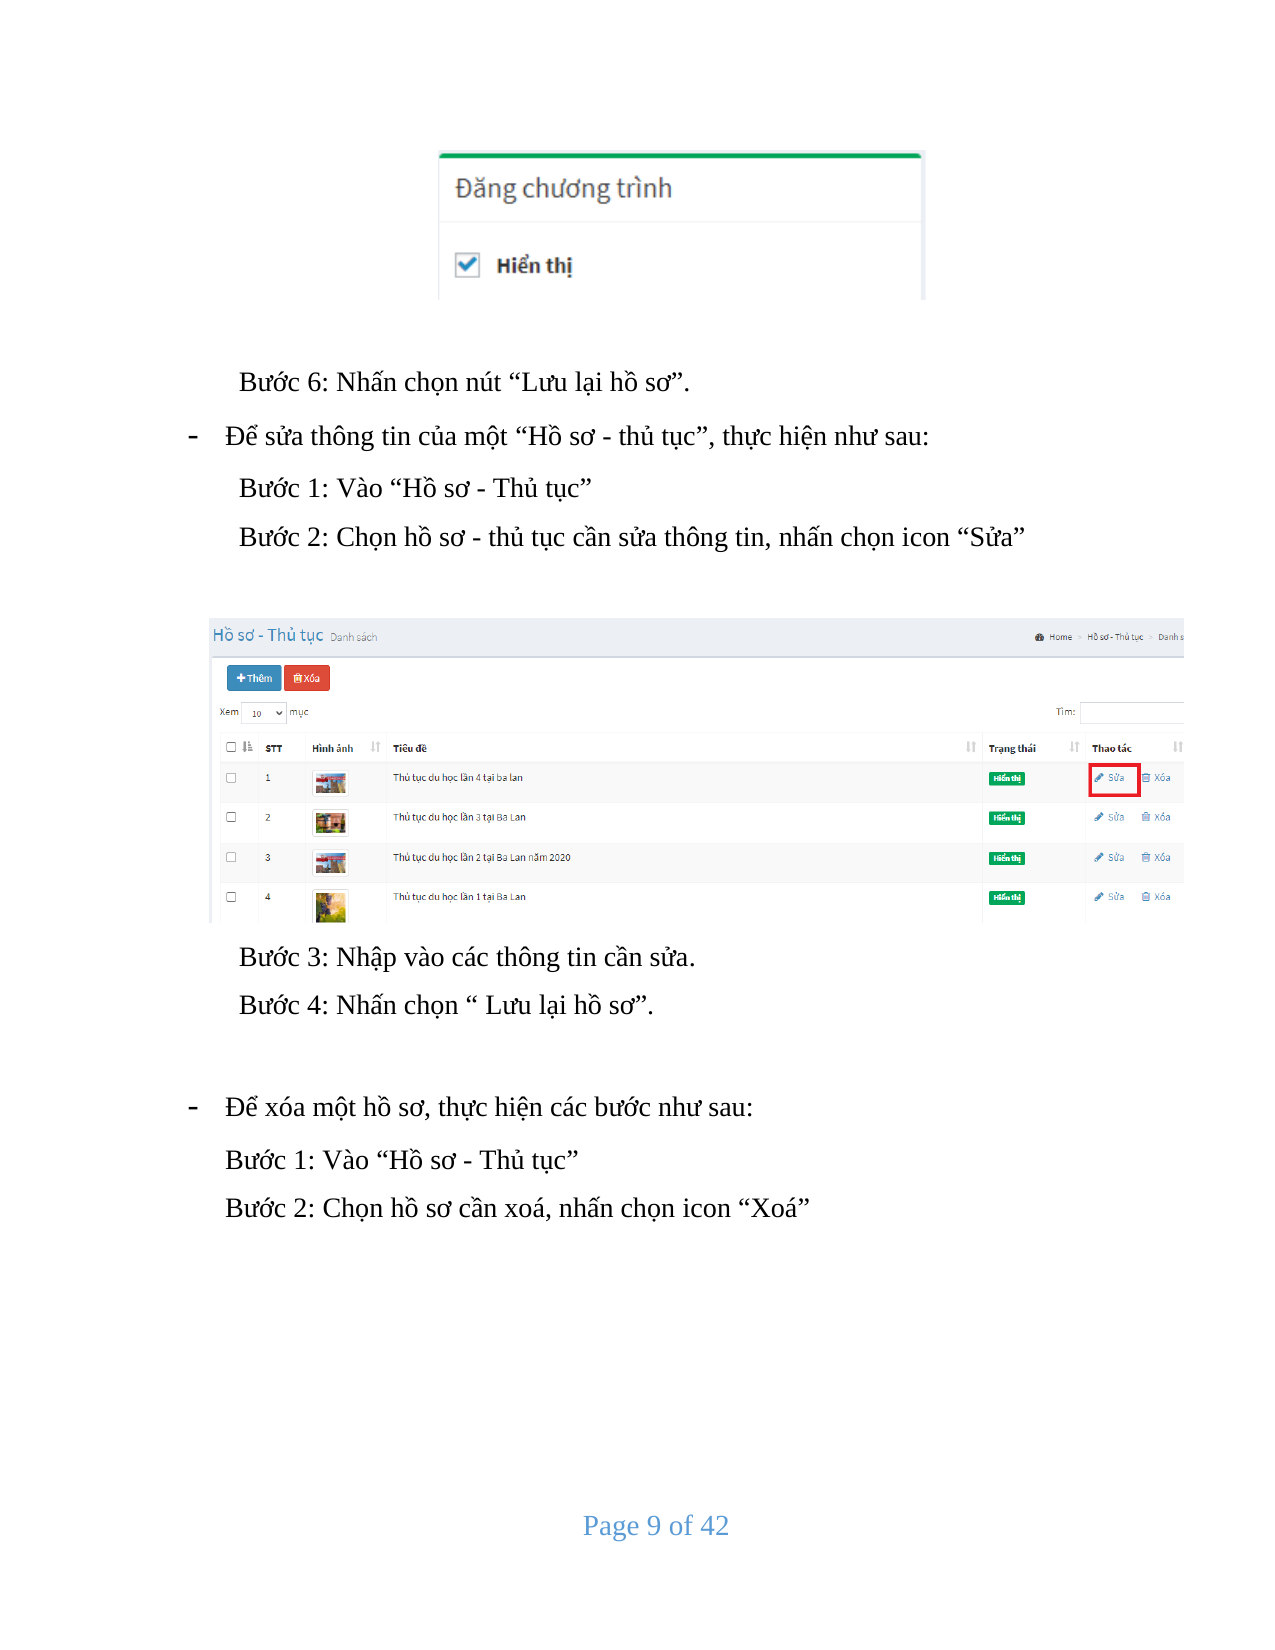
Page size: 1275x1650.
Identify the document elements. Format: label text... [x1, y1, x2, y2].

text Bước 3: Nhập vào các thông tin cần sửa. [239, 940, 1125, 972]
list Để sửa thông tin của một “Hồ sơ - thủ tục”, thực hiện như sau: [187, 414, 1125, 452]
text Bước 6: Nhấn chọn nút “Lưu lại hồ sơ”. [239, 365, 1125, 398]
text Bước 4: Nhấn chọn “ Lưu lại hồ sơ”. [239, 988, 1125, 1021]
text Bước 1: Vào “Hồ sơ - Thủ tục” [239, 471, 1125, 504]
picture [209, 618, 1184, 923]
list Bước 1: Vào “Hồ sơ - Thủ tục” [225, 1143, 1125, 1175]
text Bước 2: Chọn hồ sơ - thủ tục cần sửa thông tin, nhấn chọn icon “Sửa” [239, 520, 1125, 552]
picture [438, 150, 926, 300]
list Để xóa một hồ sơ, thực hiện các bước như sau: [187, 1085, 1125, 1124]
list Bước 2: Chọn hồ sơ cần xoá, nhấn chọn icon “Xoá” [225, 1191, 1125, 1224]
